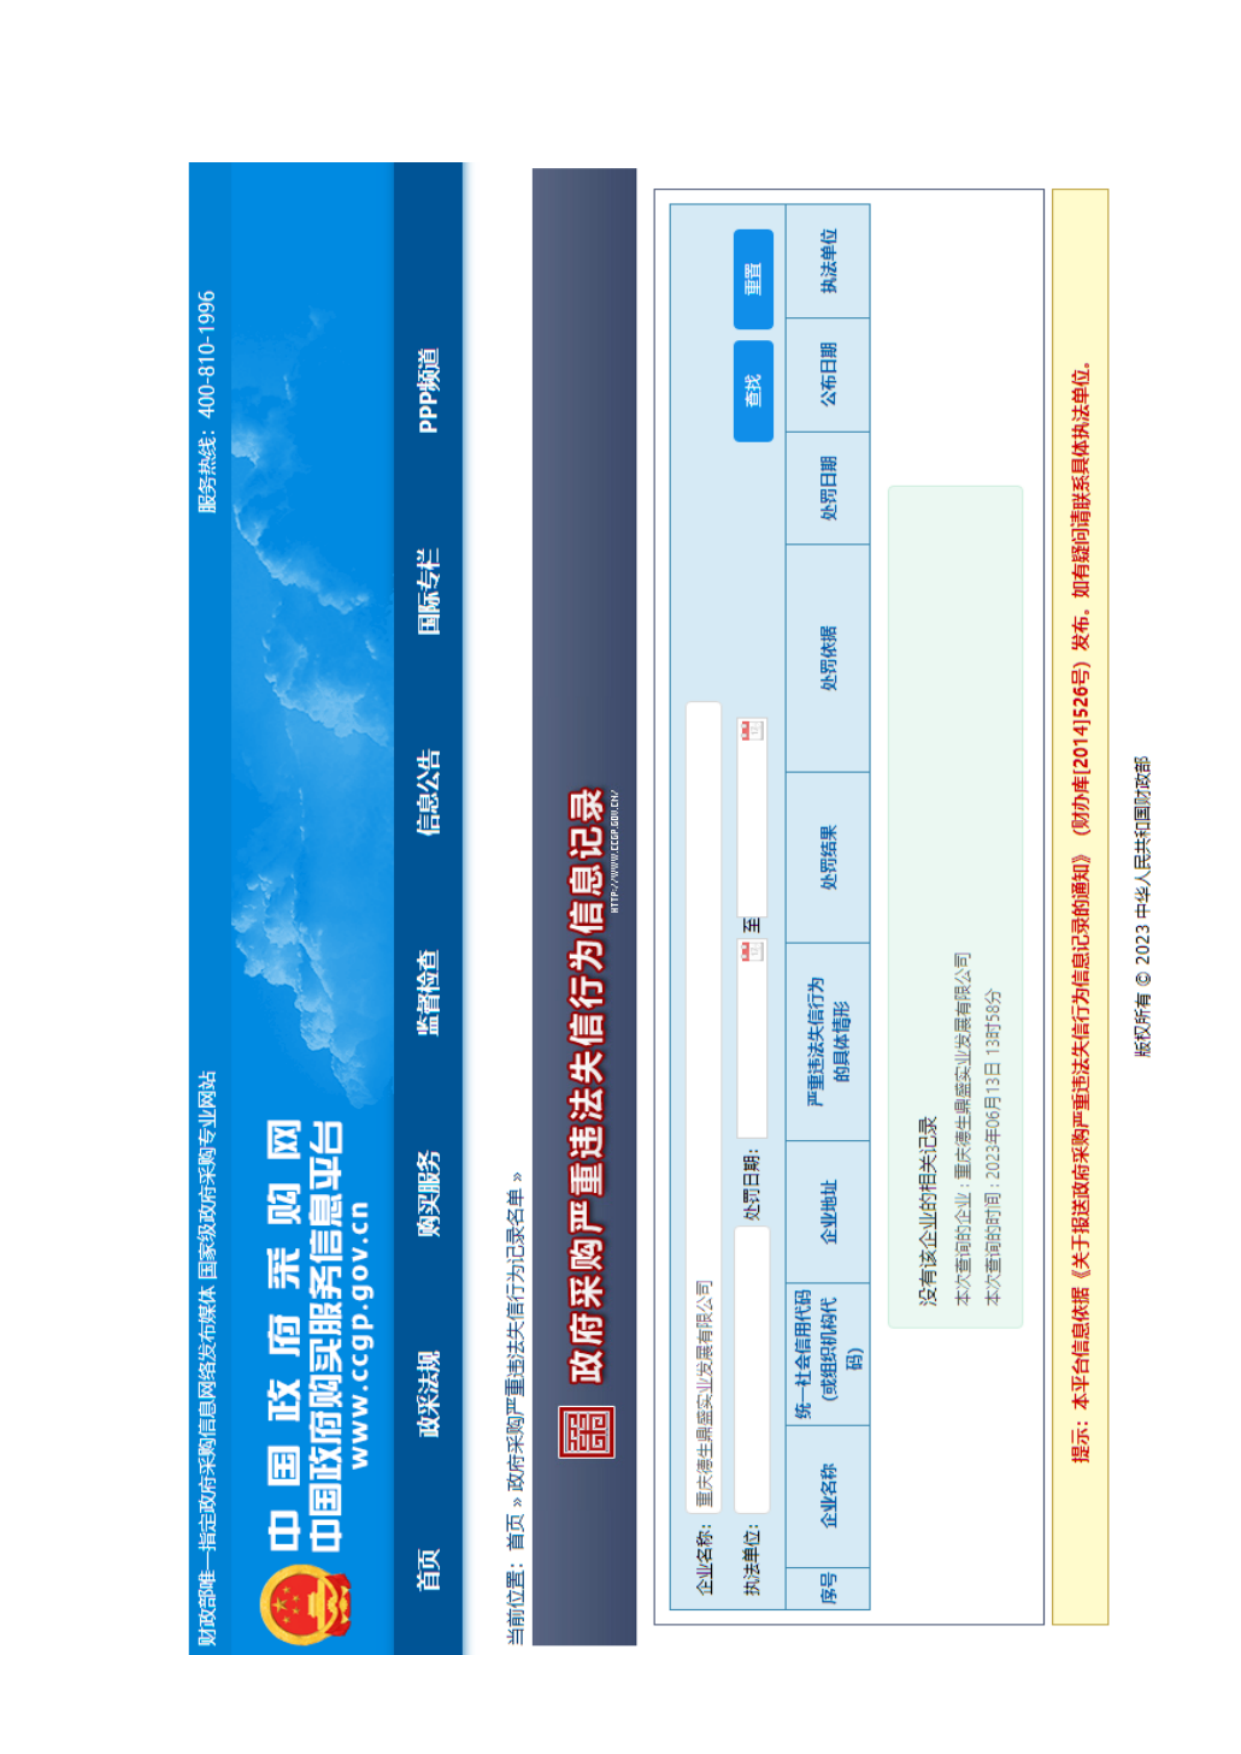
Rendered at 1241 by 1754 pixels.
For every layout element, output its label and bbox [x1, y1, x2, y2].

picture [190, 163, 1158, 1653]
